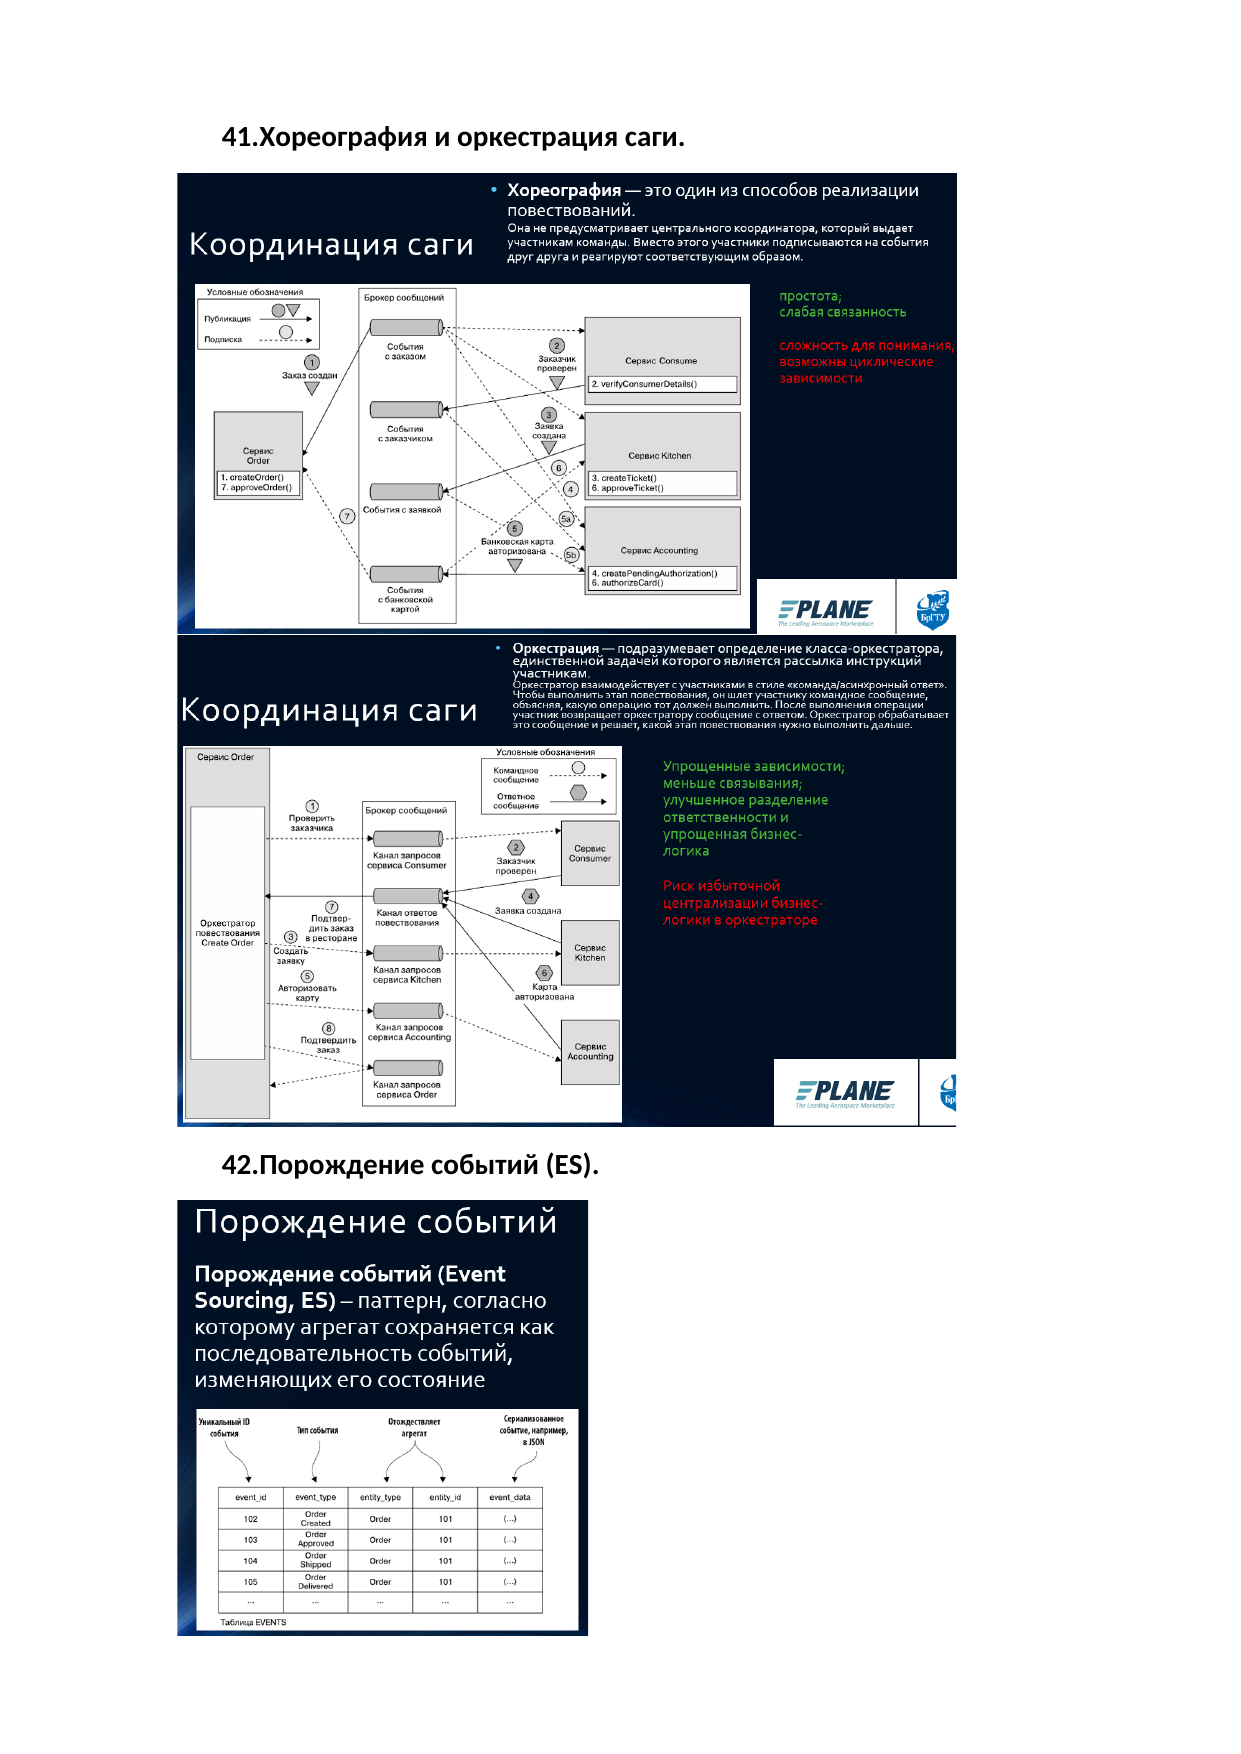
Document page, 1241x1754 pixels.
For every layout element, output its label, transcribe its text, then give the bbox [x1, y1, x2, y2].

picture [177, 1200, 589, 1636]
list Хореография и оркестрация саги. [222, 118, 1152, 154]
list Порождение событий (ES). [222, 1146, 1152, 1181]
picture [177, 173, 957, 634]
picture [177, 635, 957, 1127]
